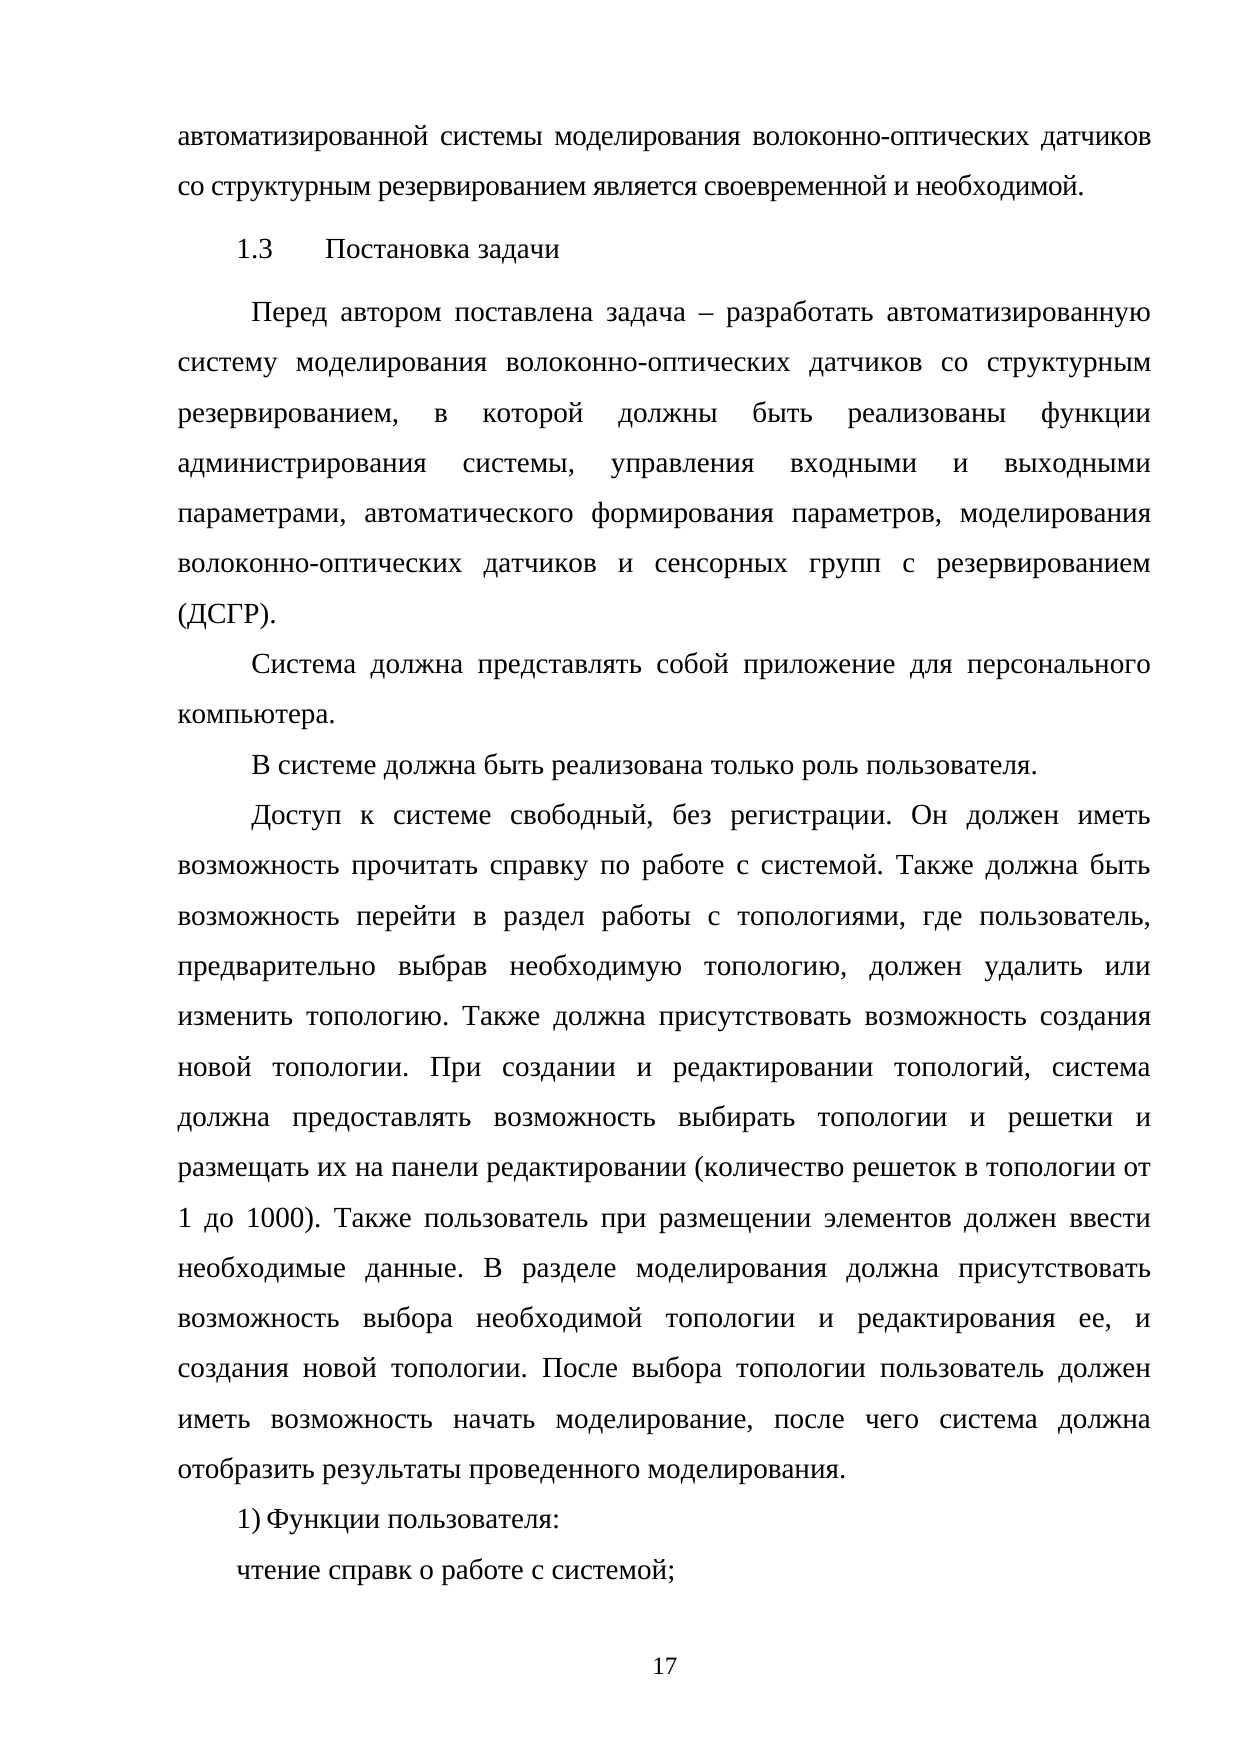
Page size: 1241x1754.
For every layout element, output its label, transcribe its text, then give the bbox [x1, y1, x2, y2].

text Постановка задачи [236, 231, 1152, 265]
text В системе должна быть реализована только роль пользователя. [177, 747, 1152, 780]
text Система должна представлять собой приложение для персонального компьютера. [177, 646, 1152, 730]
text Перед автором поставлена задача – разработать автоматизированную систему моделирования волоконно-оптических датчиков со структурным резервированием, в которой должны быть реализованы функции администрирования системы, управления входными и выходными параметрами, автоматического формирования параметров, моделирования волоконно-оптических датчиков и сенсорных групп с резервированием (ДСГР). [177, 294, 1152, 629]
text Функции пользователя: [236, 1502, 1152, 1535]
text чтение справк о работе с системой; [177, 1552, 1152, 1585]
text автоматизированной системы моделирования волоконно-оптических датчиков со структурным резервированием является своевременной и необходимой. [177, 118, 1152, 202]
text Доступ к системе свободный, без регистрации. Он должен иметь возможность прочитать справку по работе с системой. Также должна быть возможность перейти в раздел работы с топологиями, где пользователь, предварительно выбрав необходимую топологию, должен удалить или изменить топологию. Также должна присутствовать возможность создания новой топологии. При создании и редактировании топологий, система должна предоставлять возможность выбирать топологии и решетки и размещать их на панели редактировании (количество решеток в топологии от 1 до 1000). Также пользователь при размещении элементов должен ввести необходимые данные. В разделе моделирования должна присутствовать возможность выбора необходимой топологии и редактирования ее, и создания новой топологии. После выбора топологии пользователь должен иметь возможность начать моделирование, после чего система должна отобразить результаты проведенного моделирования. [177, 797, 1152, 1485]
